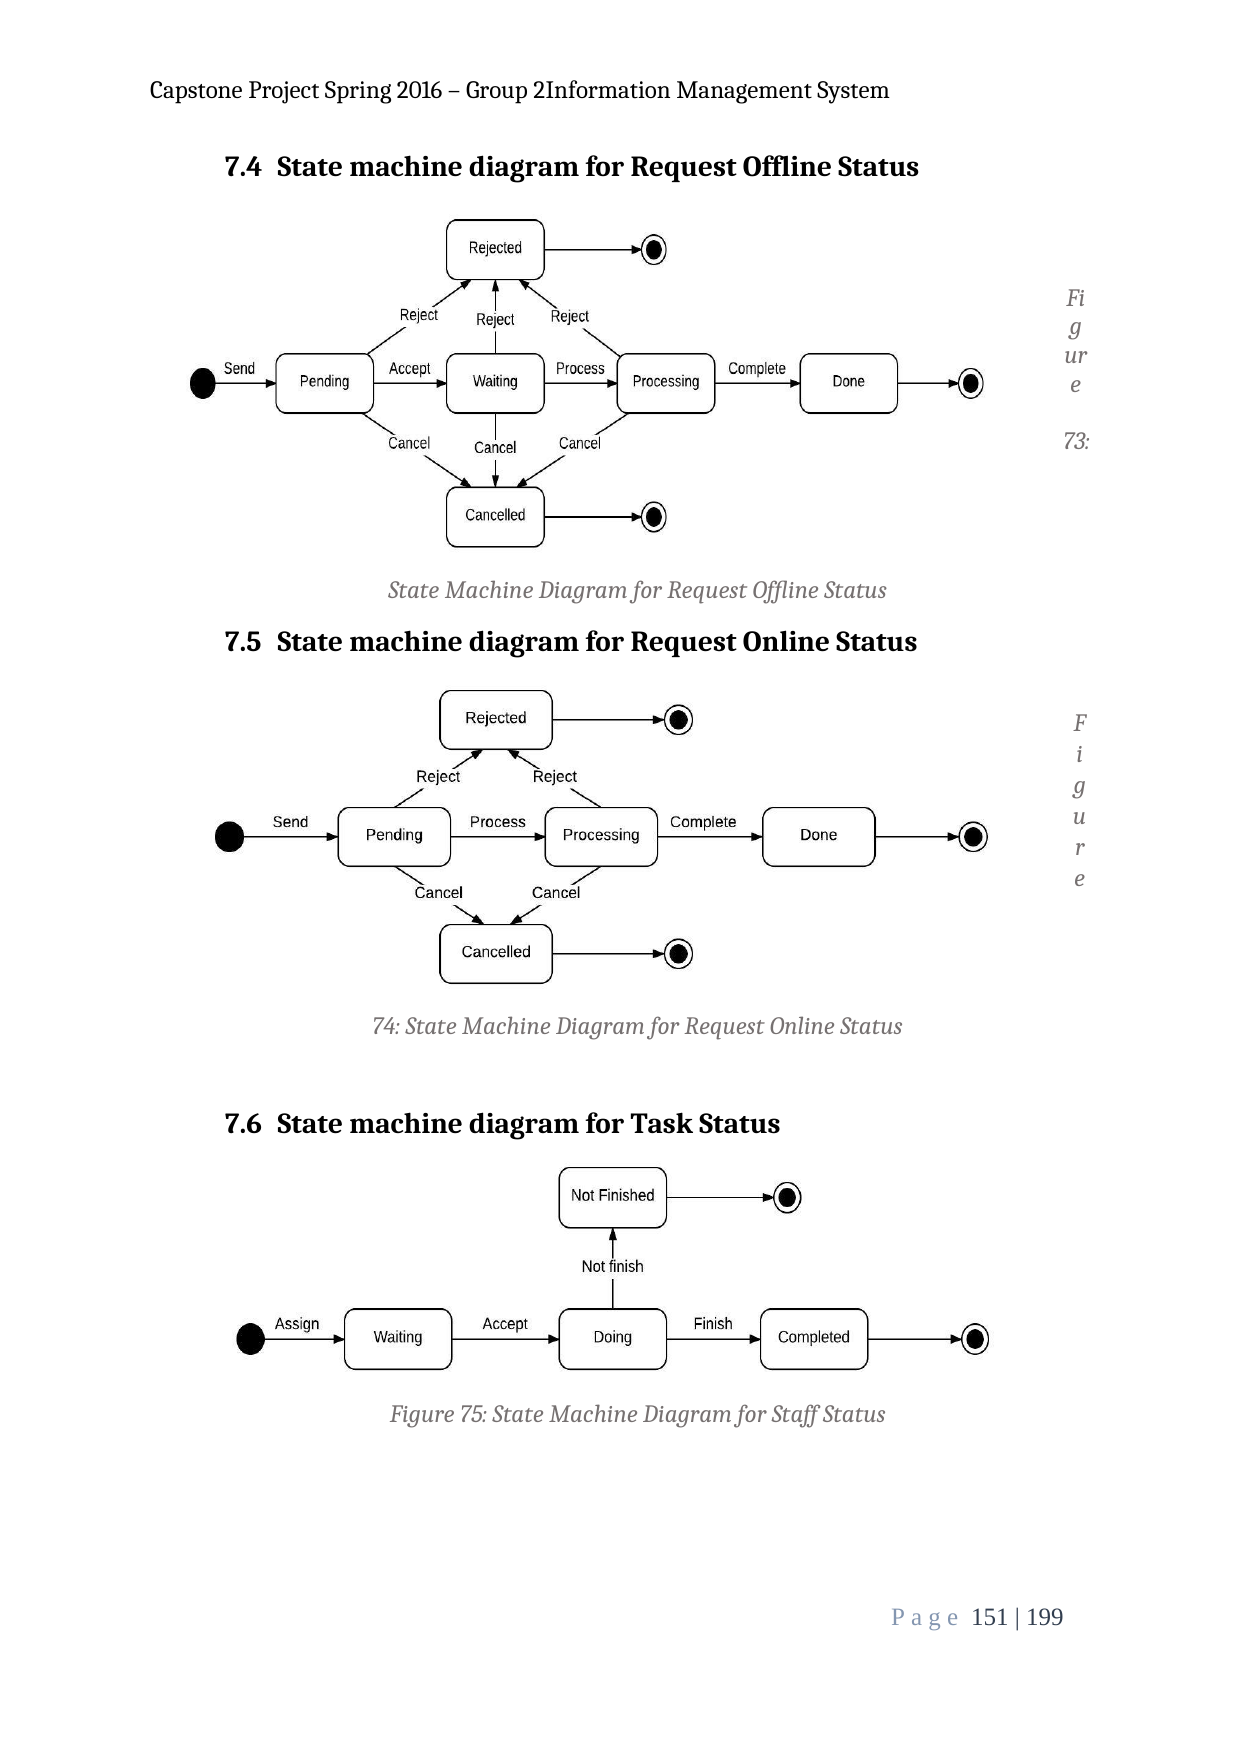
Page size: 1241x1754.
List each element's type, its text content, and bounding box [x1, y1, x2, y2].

subtitle State machine diagram for Request Offline Status [225, 150, 1090, 183]
picture [210, 1143, 1015, 1399]
text Figure 73: State Machine Diagram for Request Offline Status [187, 283, 1090, 604]
subtitle State machine diagram for Request Online Status [225, 625, 1090, 659]
subtitle State machine diagram for Task Status [225, 1107, 1090, 1141]
picture [187, 661, 1015, 1012]
picture [166, 191, 1007, 576]
